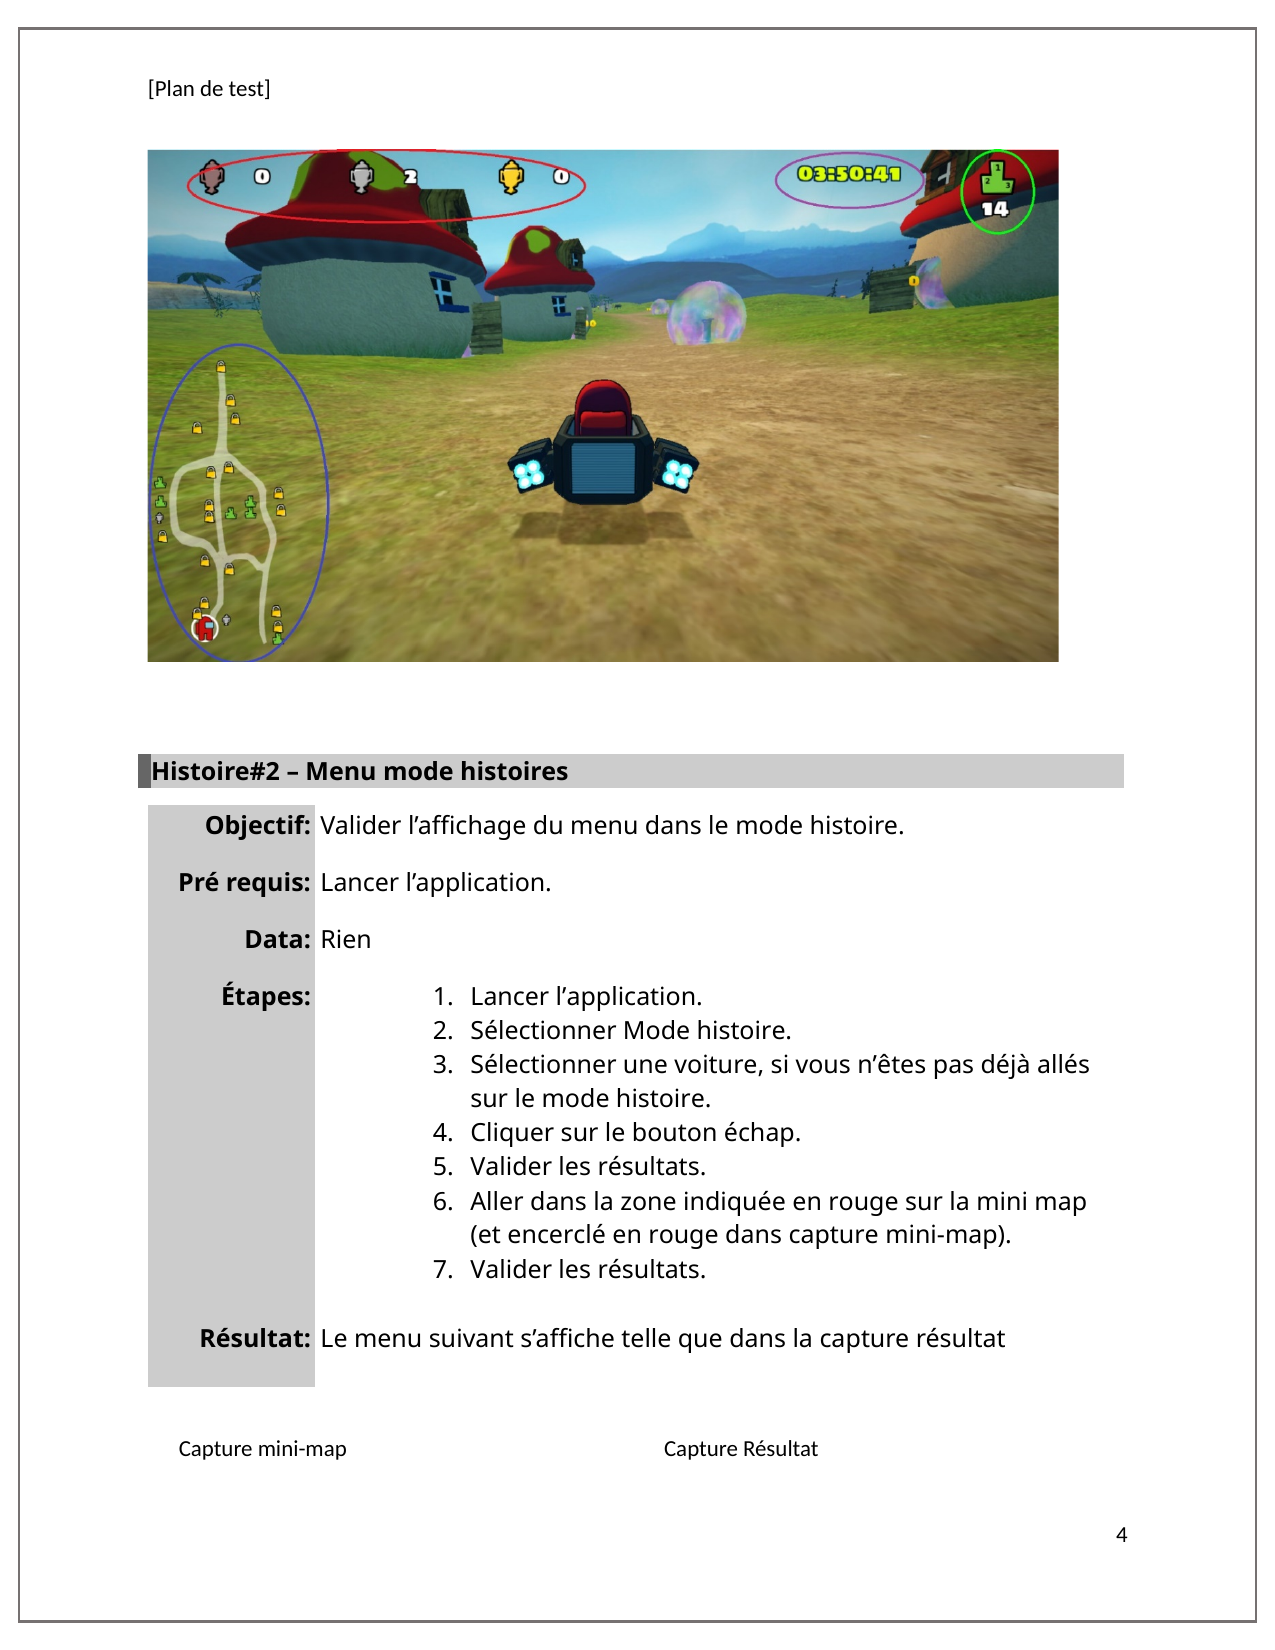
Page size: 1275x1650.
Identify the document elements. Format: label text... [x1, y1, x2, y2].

table_cell Résultat: [148, 1318, 315, 1387]
picture [147, 149, 1059, 662]
table_header Objectif: [148, 805, 315, 862]
table_cell Pré requis: [148, 862, 315, 919]
text Histoire#2 – Menu mode histoires [151, 754, 1124, 788]
text Capture mini-map Capture Résultat [148, 1434, 1127, 1462]
table_cell Étapes: [148, 976, 315, 1318]
table_cell Lancer l’application. [315, 862, 1127, 919]
table_cell Lancer l’application. Sélectionner Mode histoire. Sélectionner une voiture, si vous n’êtes pas déjà allés sur le mode histoire. Cliquer sur le bouton échap. Valider les résultats. Aller dans la zone indiquée en rouge sur la mini map (et encerclé en rouge dans capture mini-map). Valider les résultats. [315, 976, 1127, 1318]
table_header Valider l’affichage du menu dans le mode histoire. [315, 805, 1127, 862]
table_cell Data: [148, 919, 315, 976]
table_cell Rien [315, 919, 1127, 976]
table_cell Le menu suivant s’affiche telle que dans la capture résultat [315, 1318, 1127, 1387]
